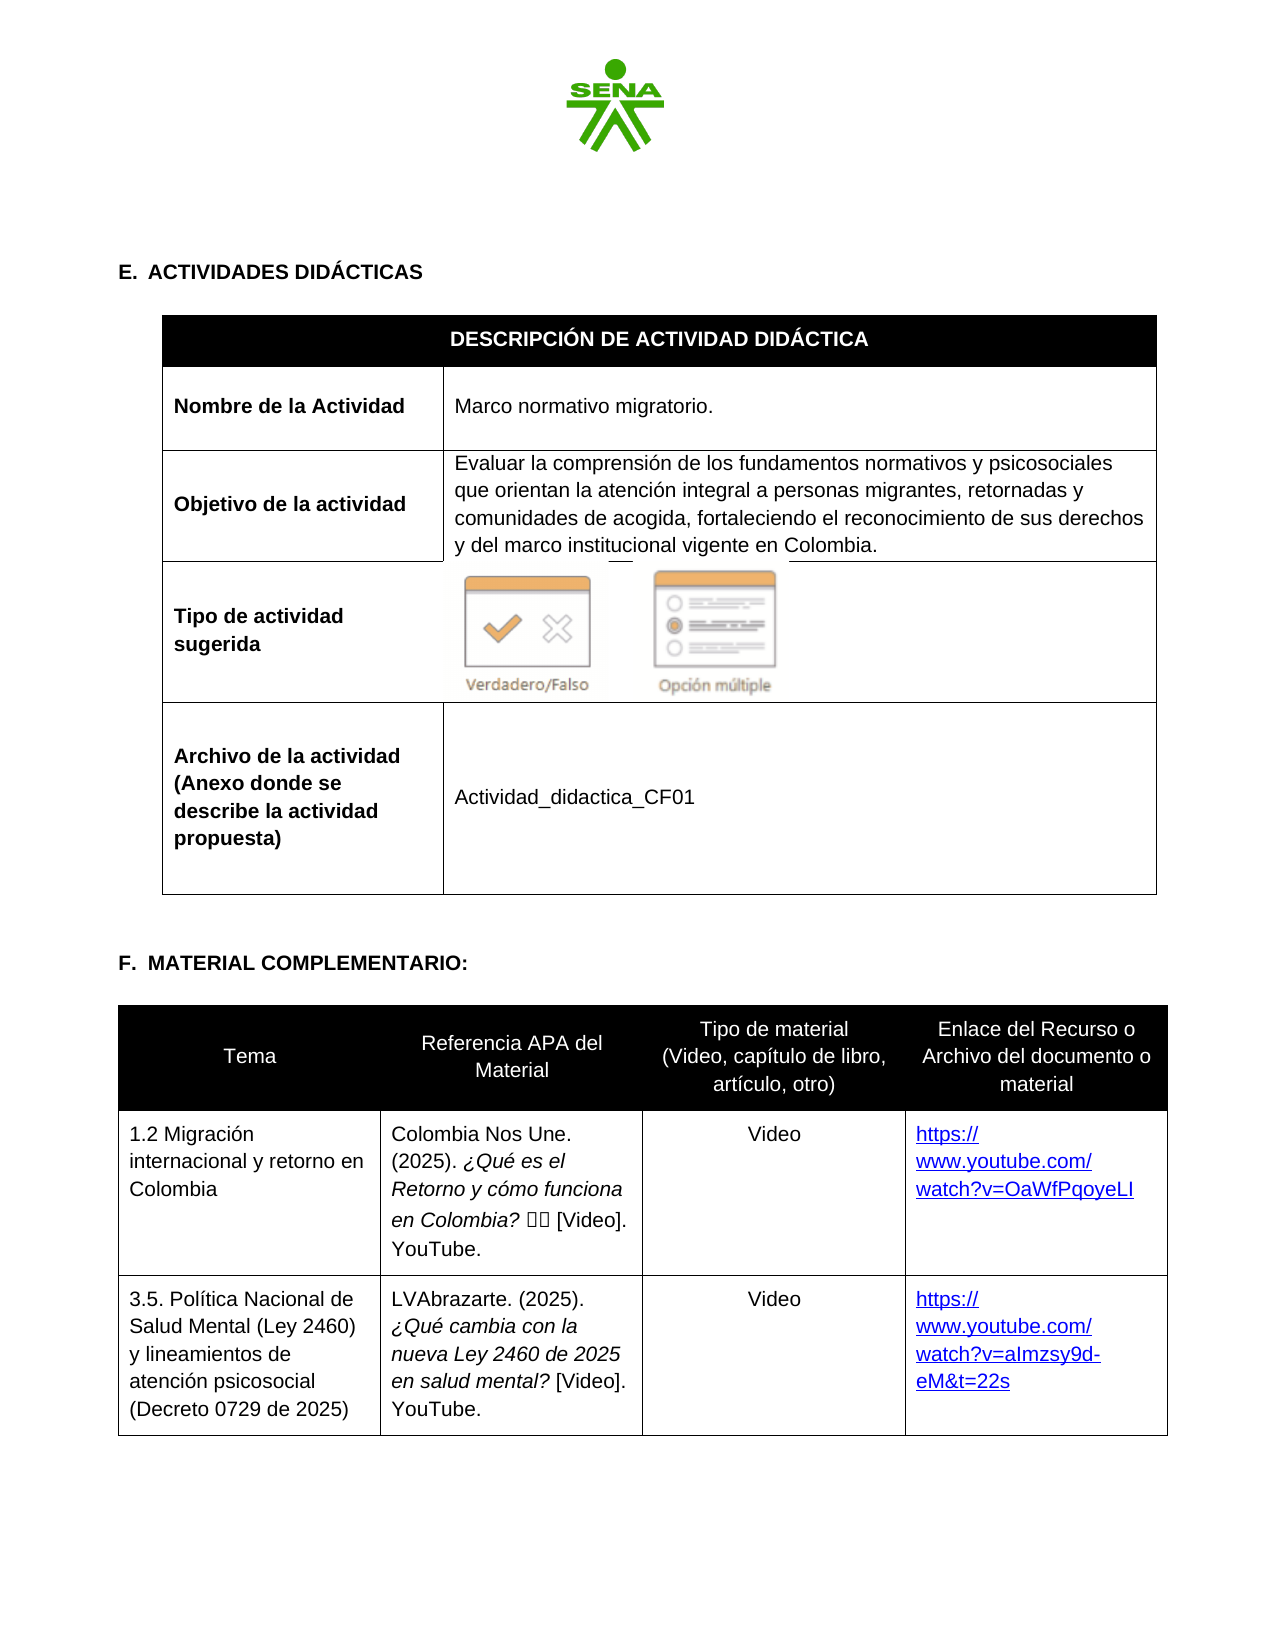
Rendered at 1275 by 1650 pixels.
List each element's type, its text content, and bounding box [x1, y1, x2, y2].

table_cell [609, 562, 1156, 702]
table_header Referencia APA del Material [381, 1006, 642, 1110]
table_header DESCRIPCIÓN DE ACTIVIDAD DIDÁCTICA [163, 316, 1156, 366]
table_cell Actividad_didactica_CF01 [444, 703, 1156, 894]
table_header Tema [119, 1006, 380, 1110]
table_header Tipo de material (Video, capítulo de libro, artículo, otro) [643, 1006, 905, 1110]
list MATERIAL COMPLEMENTARIO: [118, 950, 1157, 974]
table_cell Video [643, 1276, 905, 1434]
picture [566, 59, 664, 152]
table_cell Nombre de la Actividad [163, 367, 443, 450]
table_cell Video [643, 1111, 905, 1275]
table_cell Archivo de la actividad (Anexo donde se describe la actividad propuesta) [163, 703, 443, 894]
table_cell https://www.youtube.com/watch?v=OaWfPqoyeLI [906, 1111, 1167, 1275]
list ACTIVIDADES DIDÁCTICAS [118, 260, 1157, 284]
table_cell https://www.youtube.com/watch?v=aImzsy9d-eM&t=22s [906, 1276, 1167, 1434]
table_cell Colombia Nos Une. (2025). ¿Qué es el Retorno y cómo funciona en Colombia? 🇨🇴 [Video]. YouTube. [381, 1111, 642, 1275]
table_header Enlace del Recurso o Archivo del documento o material [906, 1005, 1168, 1110]
table_cell 3.5. Política Nacional de Salud Mental (Ley 2460) y lineamientos de atención psicosocial (Decreto 0729 de 2025) [119, 1276, 380, 1434]
table_cell Objetivo de la actividad [163, 451, 443, 561]
table_cell Marco normativo migratorio. [444, 367, 1156, 450]
table_cell 1.2 Migración internacional y retorno en Colombia [119, 1111, 380, 1275]
picture [632, 561, 790, 701]
table_cell LVAbrazarte. (2025). ¿Qué cambia con la nueva Ley 2460 de 2025 en salud mental? [Video]. YouTube. [381, 1276, 642, 1434]
table_cell Evaluar la comprensión de los fundamentos normativos y psicosociales que orientan la atención integral a personas migrantes, retornadas y comunidades de acogida, fortaleciendo el reconocimiento de sus derechos y del marco institucional vigente en Colombia. [444, 451, 1156, 561]
picture [443, 561, 609, 702]
table_cell Tipo de actividad sugerida [163, 562, 443, 702]
